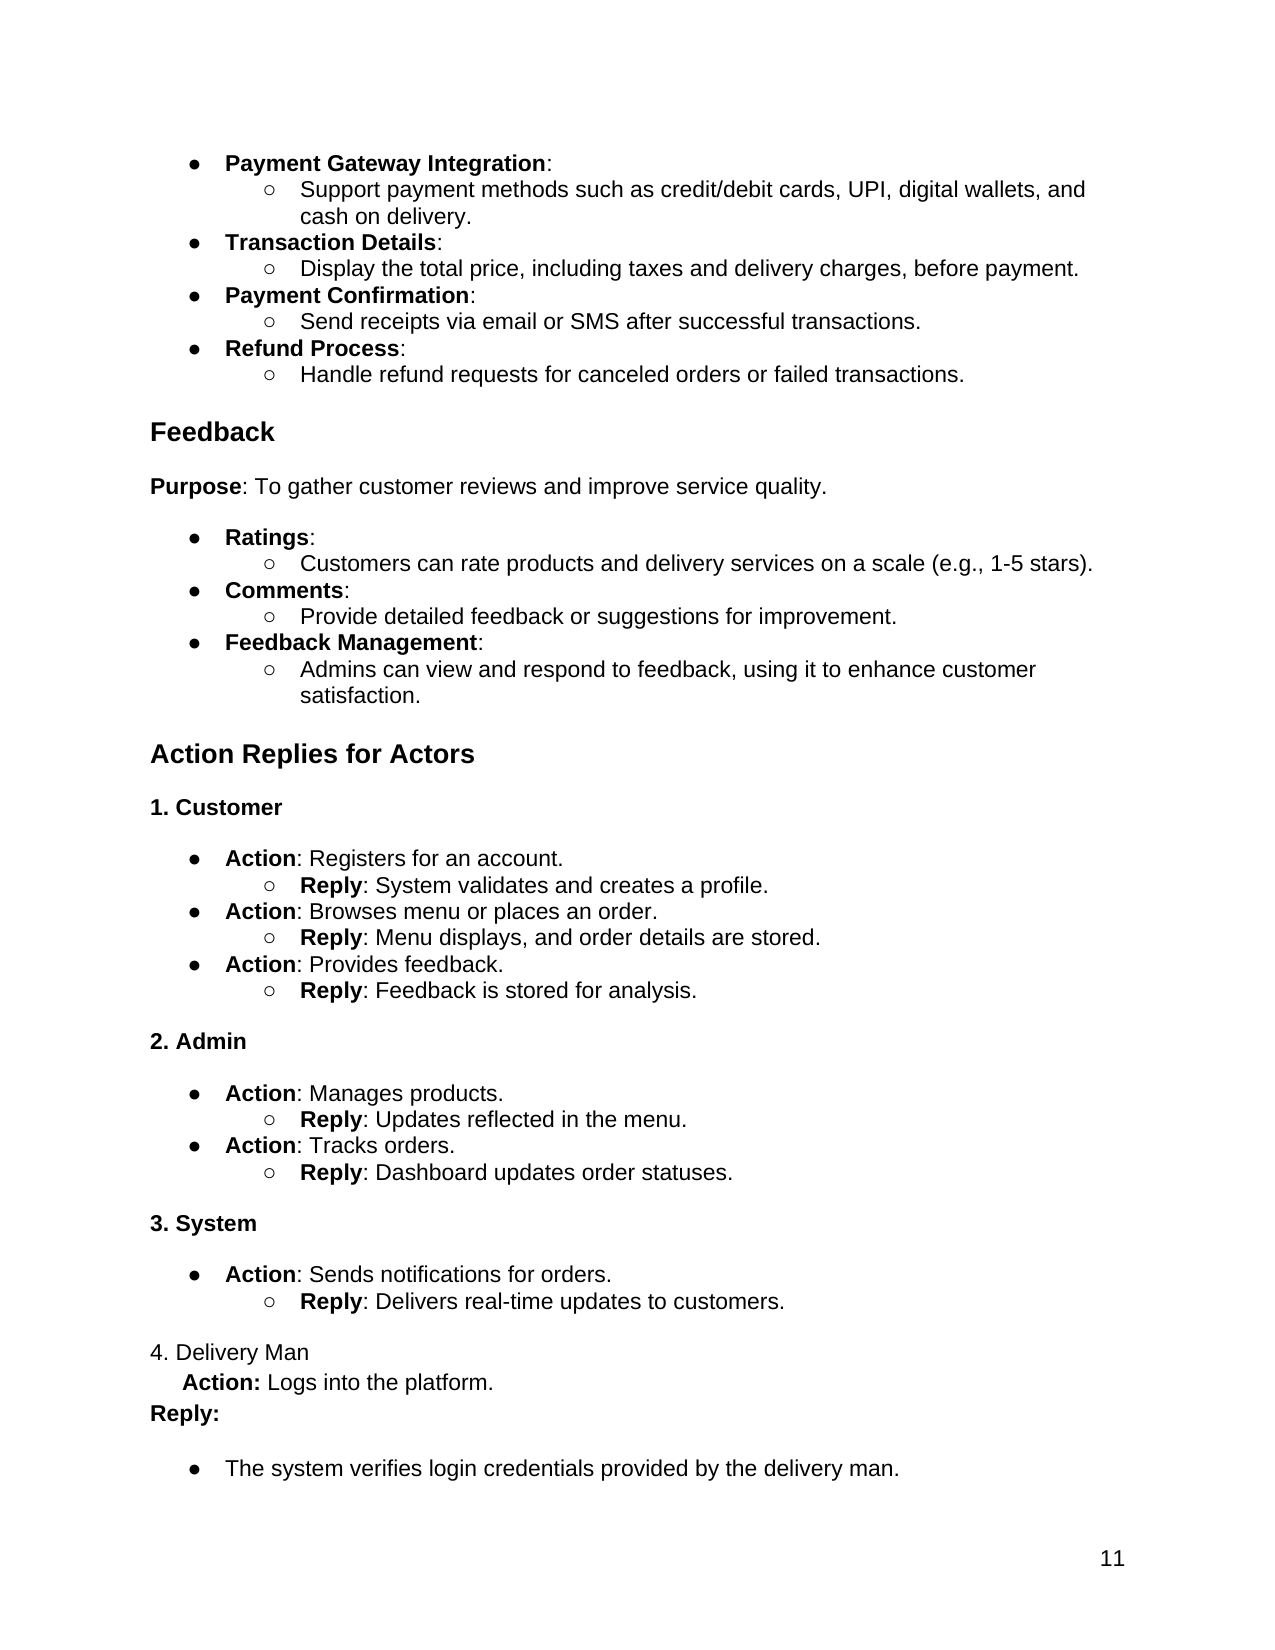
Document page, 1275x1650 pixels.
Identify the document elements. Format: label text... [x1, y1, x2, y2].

list Action: Tracks orders. [187, 1132, 1125, 1159]
list Reply: Menu displays, and order details are stored. [262, 924, 1125, 951]
list Ratings: [187, 524, 1125, 550]
subtitle 2. Admin [150, 1028, 1125, 1055]
list Feedback Management: [187, 629, 1125, 656]
list Action: Provides feedback. [187, 951, 1125, 977]
text Purpose: To gather customer reviews and improve service quality. [150, 473, 1125, 499]
list Reply: Dashboard updates order statuses. [262, 1159, 1125, 1185]
subtitle Action Replies for Actors [150, 738, 1125, 769]
list Refund Process: [187, 334, 1125, 361]
list Reply: Feedback is stored for analysis. [262, 977, 1125, 1003]
subtitle Feedback [150, 416, 1125, 448]
subtitle 3. System [150, 1210, 1125, 1236]
list Action: Manages products. [187, 1080, 1125, 1106]
text Action: Logs into the platform. Reply: [150, 1369, 1125, 1426]
list Admins can view and respond to feedback, using it to enhance customer satisfaction. [262, 656, 1125, 708]
list Action: Sends notifications for orders. [187, 1261, 1125, 1288]
list Customers can rate products and delivery services on a scale (e.g., 1-5 stars). [262, 550, 1125, 577]
list Provide detailed feedback or suggestions for improvement. [262, 603, 1125, 629]
list Reply: Delivers real-time updates to customers. [262, 1288, 1125, 1314]
list Payment Confirmation: [187, 282, 1125, 308]
text 4. Delivery Man [150, 1339, 1125, 1366]
list Handle refund requests for canceled orders or failed transactions. [262, 361, 1125, 387]
list Support payment methods such as credit/debit cards, UPI, digital wallets, and cash on delivery. [262, 176, 1125, 229]
list Display the total price, including taxes and delivery charges, before payment. [262, 255, 1125, 282]
list Reply: Updates reflected in the menu. [262, 1106, 1125, 1132]
list Action: Browses menu or places an order. [187, 898, 1125, 924]
subtitle 1. Customer [150, 794, 1125, 820]
list Send receipts via email or SMS after successful transactions. [262, 308, 1125, 334]
list Comments: [187, 577, 1125, 603]
list The system verifies login credentials provided by the delivery man. [187, 1455, 1125, 1481]
list Transaction Details: [187, 229, 1125, 255]
list Payment Gateway Integration: [187, 150, 1125, 176]
list Reply: System validates and creates a profile. [262, 872, 1125, 898]
list Action: Registers for an account. [187, 845, 1125, 872]
